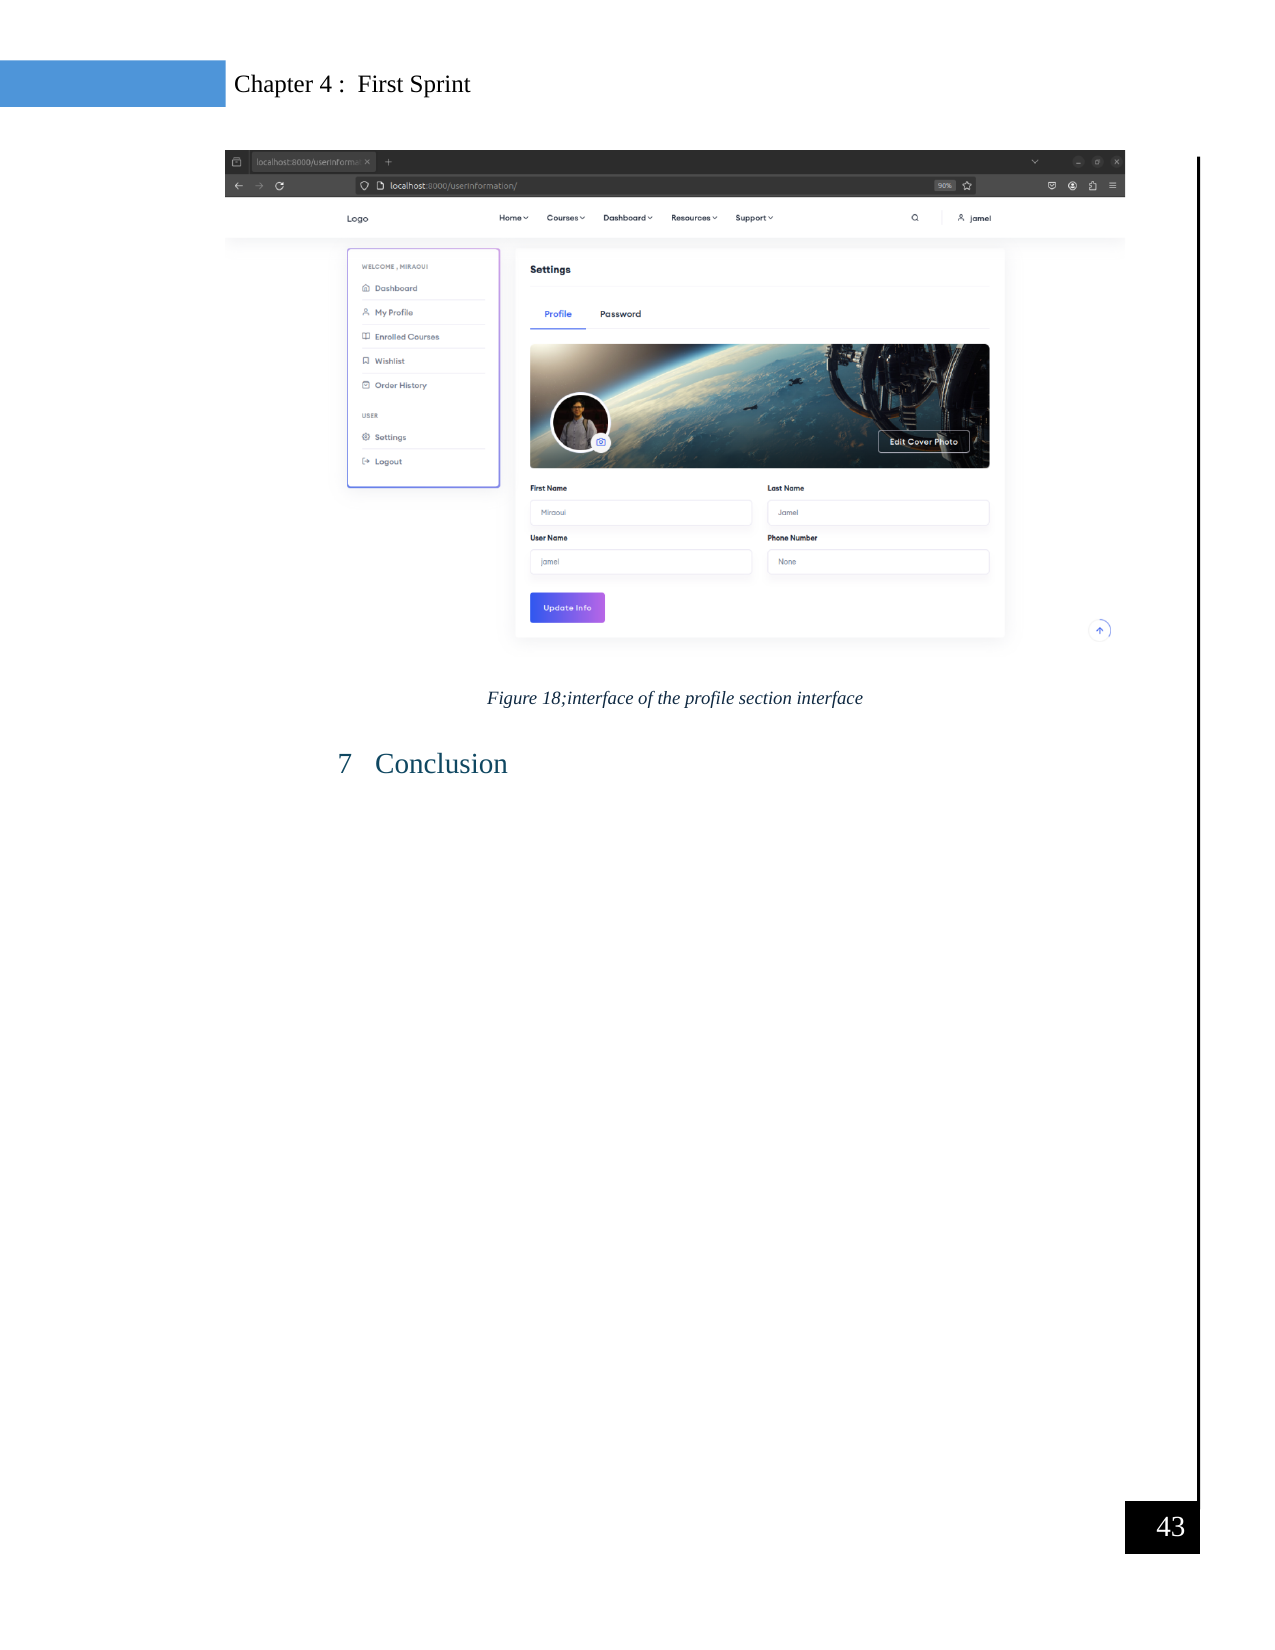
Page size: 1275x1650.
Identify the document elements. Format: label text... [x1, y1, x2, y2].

text Figure 18;interface of the profile section interface [225, 687, 1125, 709]
picture [225, 150, 1125, 657]
subtitle Conclusion [337, 746, 1125, 780]
